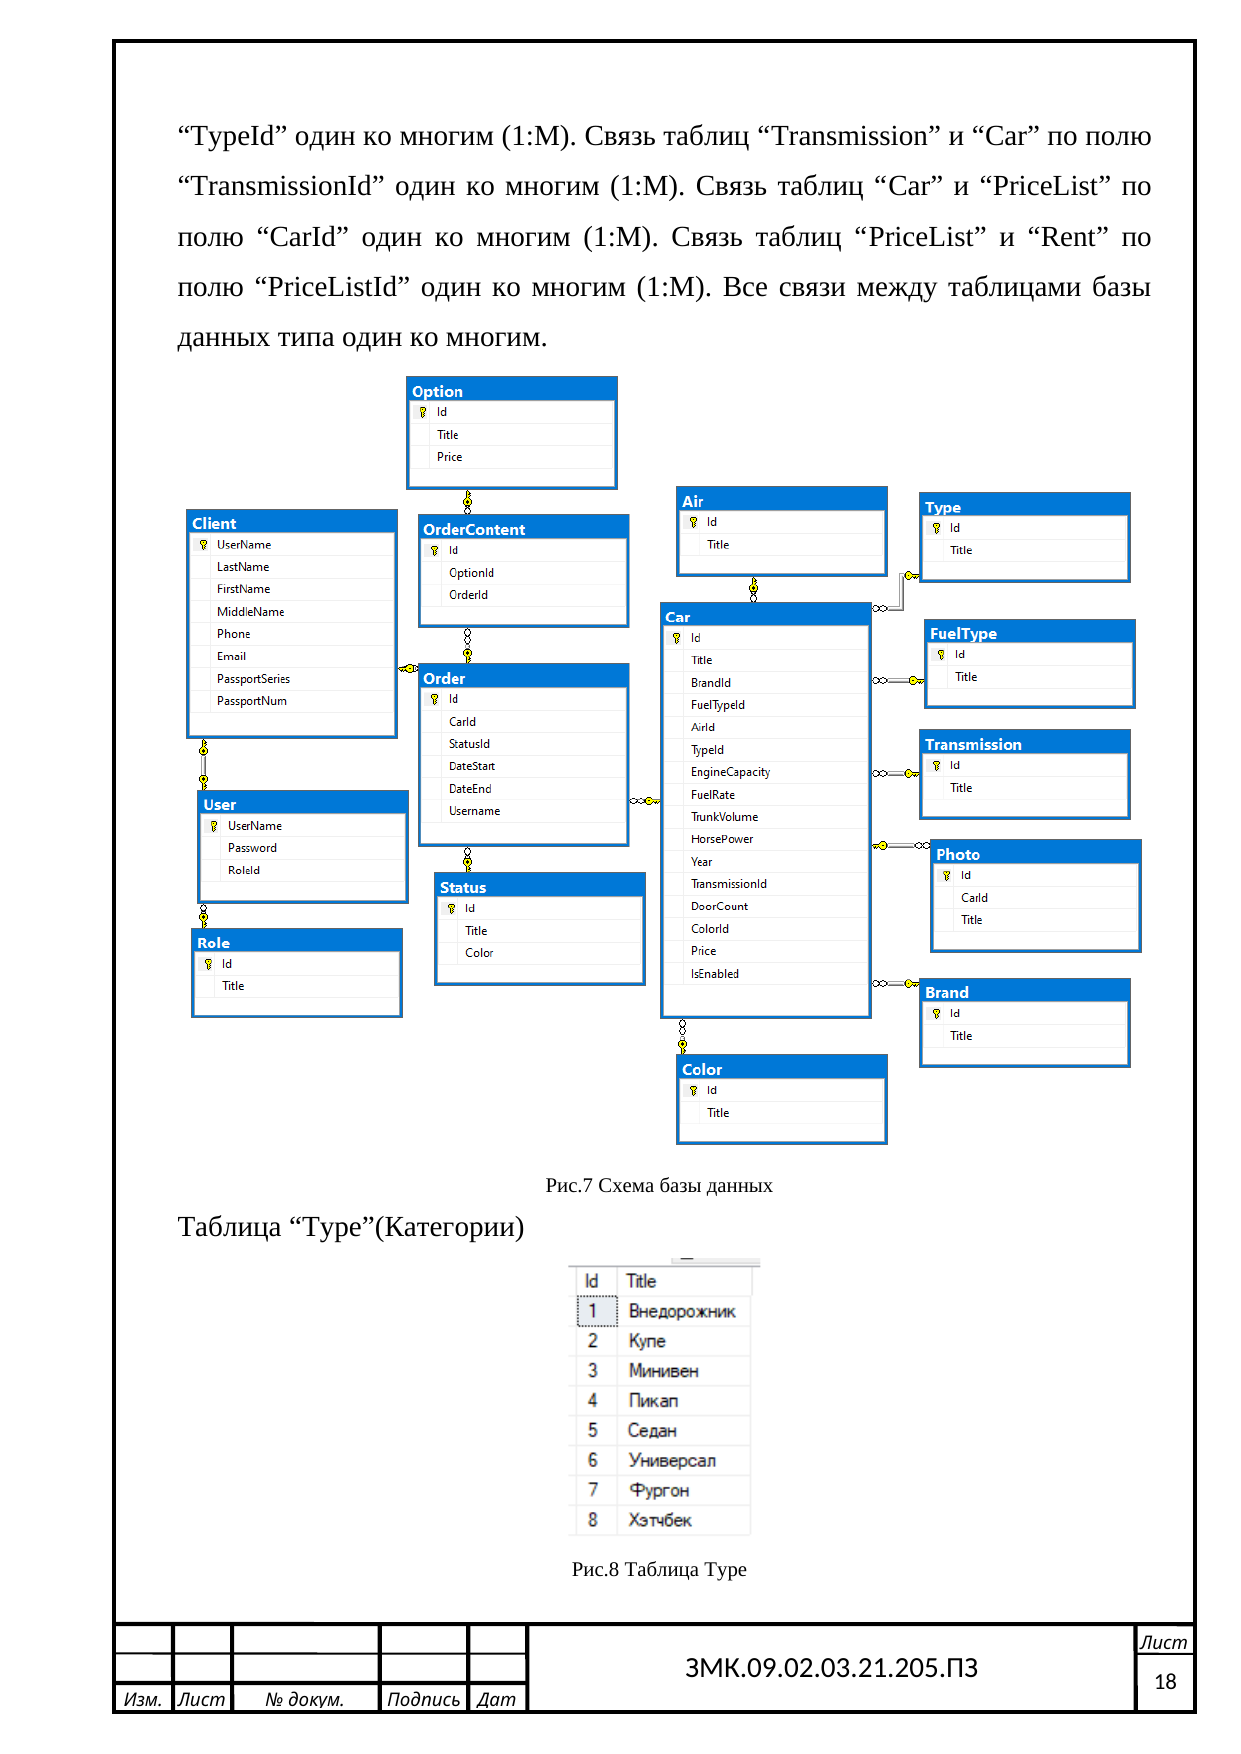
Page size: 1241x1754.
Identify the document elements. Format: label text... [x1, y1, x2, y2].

text Таблица “Type”(Категории) [177, 1209, 1152, 1242]
text Рис.7 Схема базы данных [177, 1173, 1141, 1197]
text Рис.8 Таблица Type [177, 1557, 1141, 1581]
picture [568, 1258, 761, 1544]
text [177, 118, 1152, 353]
picture [177, 369, 1152, 1159]
